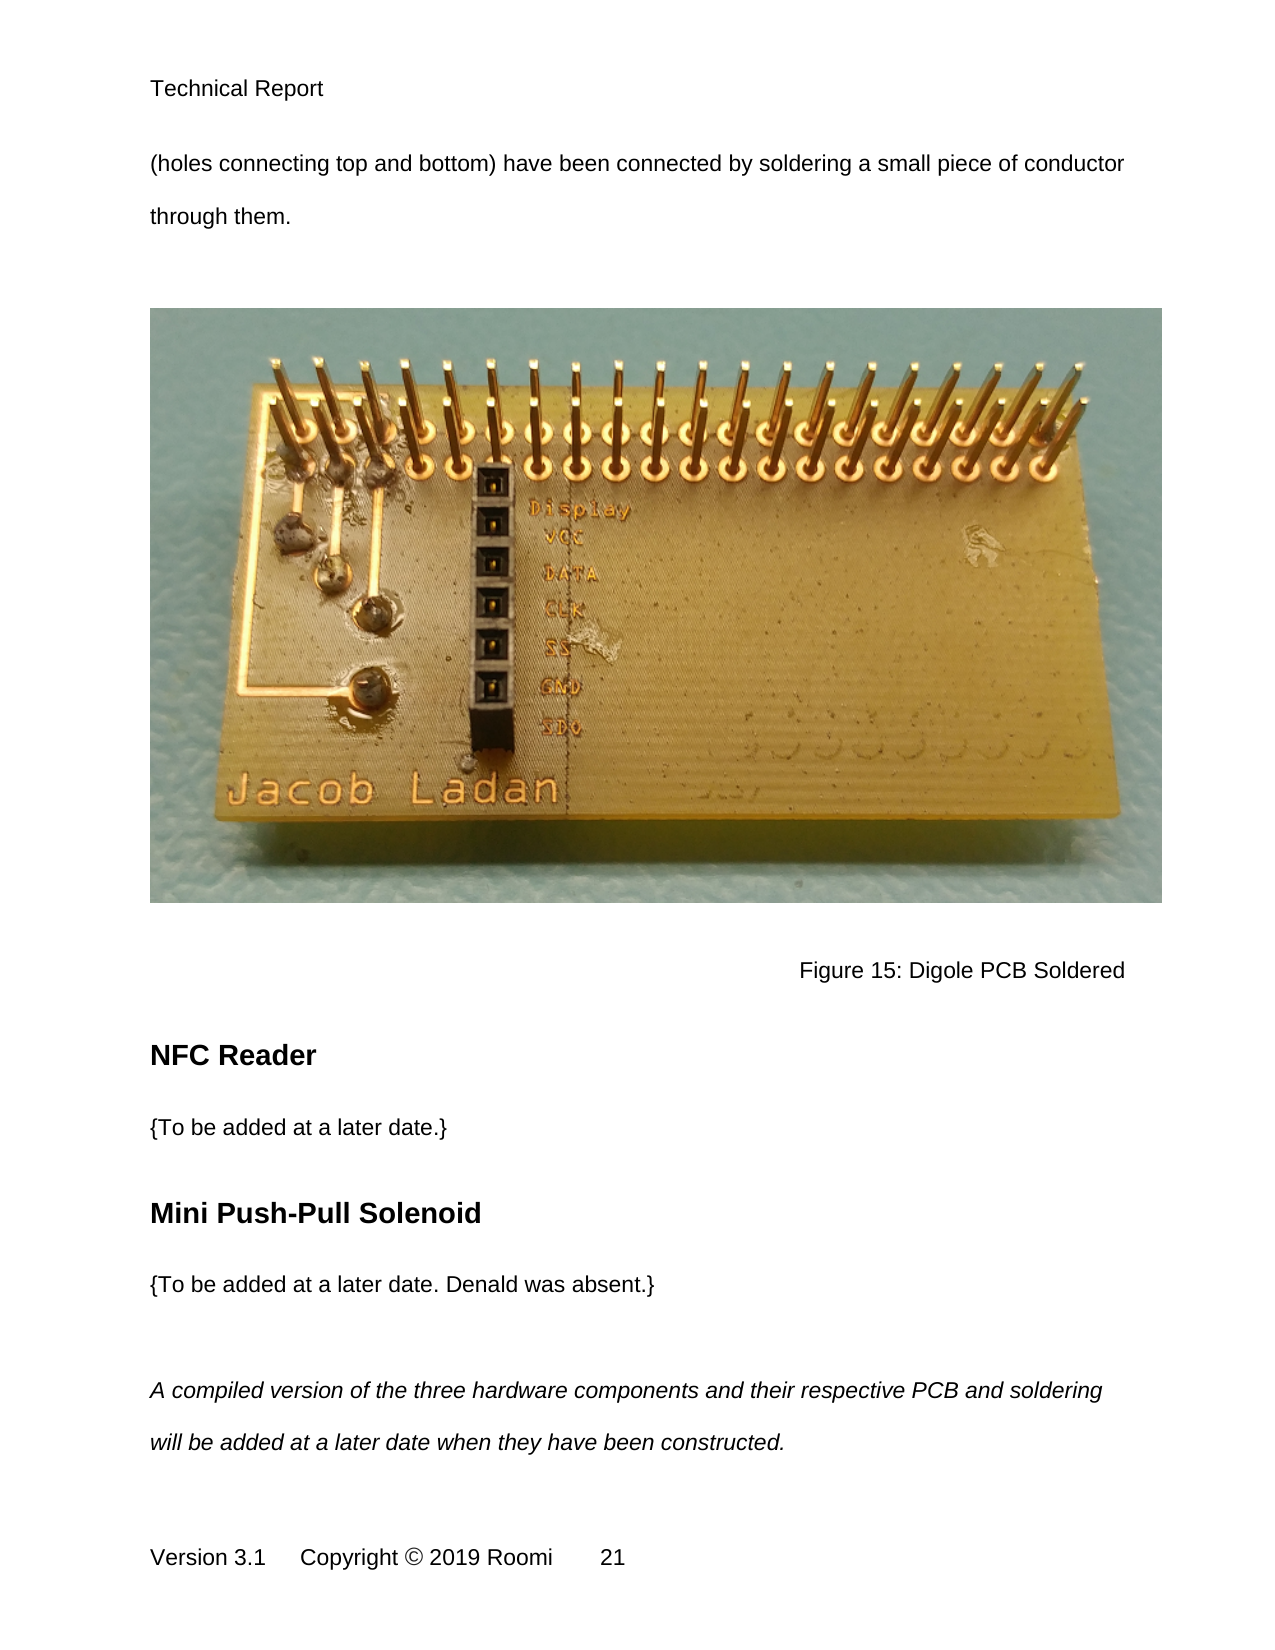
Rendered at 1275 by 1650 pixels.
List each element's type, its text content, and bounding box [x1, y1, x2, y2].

subtitle Mini Push-Pull Solenoid [150, 1196, 1125, 1229]
text {To be added at a later date.} [150, 1114, 1125, 1140]
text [150, 150, 1125, 229]
subtitle NFC Reader [150, 1038, 1125, 1072]
picture [150, 308, 1162, 903]
text {To be added at a later date. Denald was absent.} [150, 1271, 1125, 1297]
text A compiled version of the three hardware components and their respective PCB and soldering will be added at a later date when they have been constructed. [150, 1377, 1125, 1456]
text Figure 15: Digole PCB Soldered [150, 957, 1125, 983]
